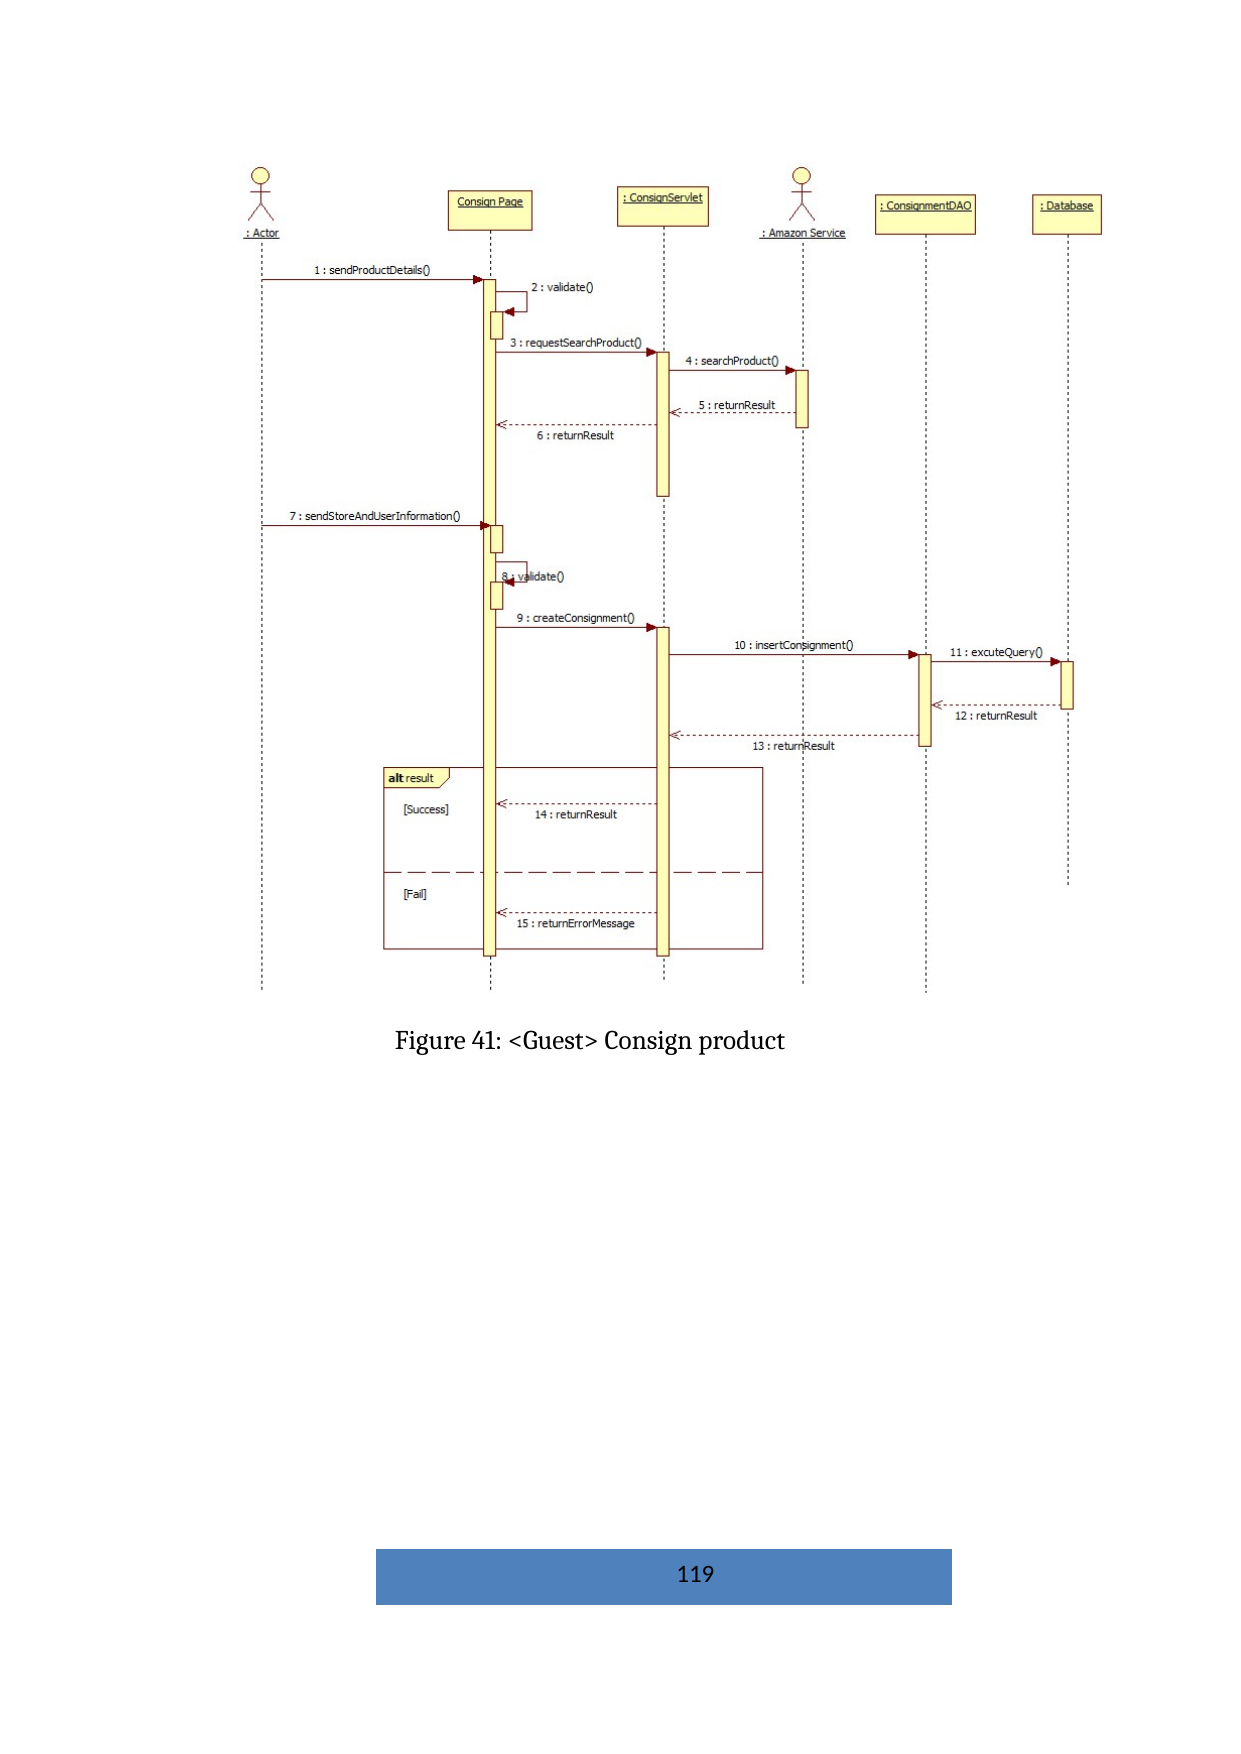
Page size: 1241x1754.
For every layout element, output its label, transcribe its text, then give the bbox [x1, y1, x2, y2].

picture [207, 147, 1122, 1013]
